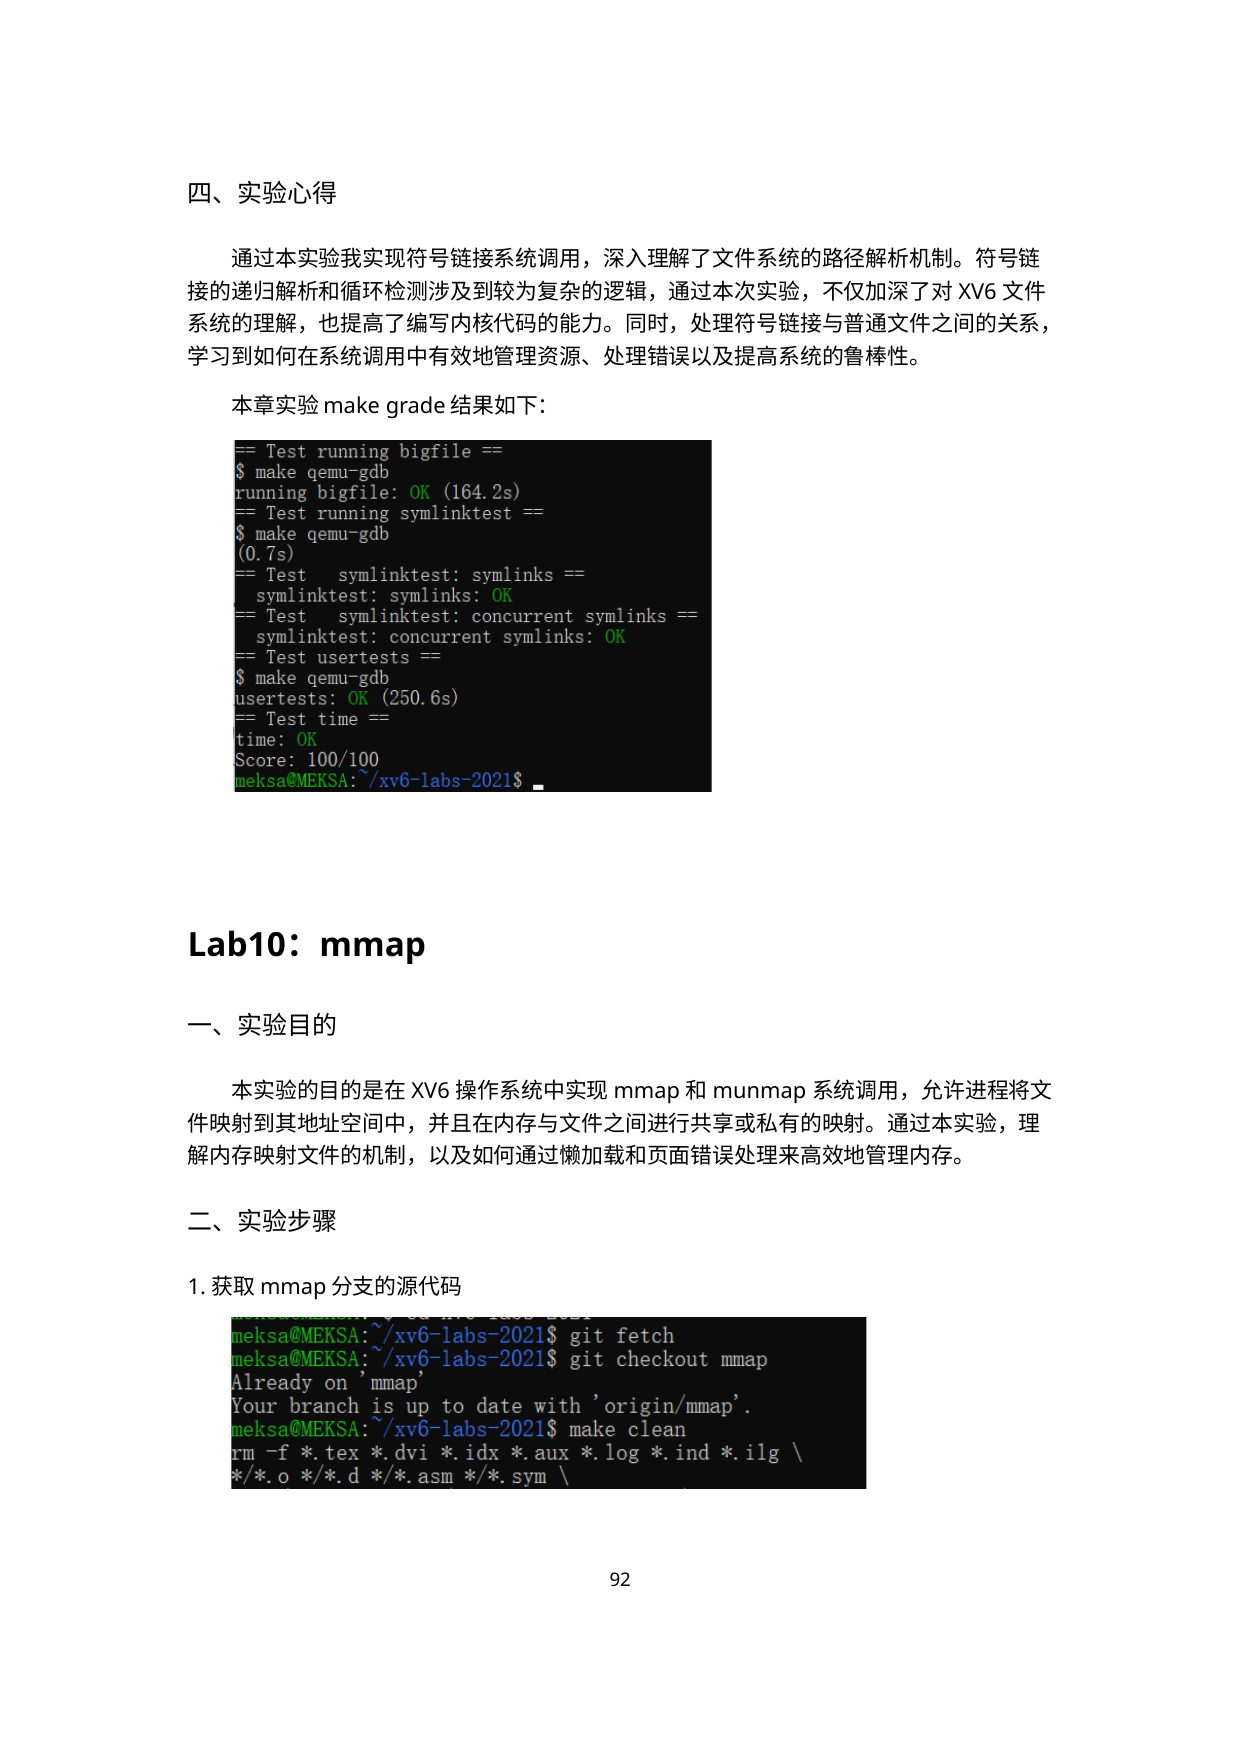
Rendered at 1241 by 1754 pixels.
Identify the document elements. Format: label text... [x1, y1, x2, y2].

picture [231, 1317, 867, 1489]
text 1. 获取mmap分支的源代码 [187, 1268, 1053, 1301]
text Lab10：mmap [187, 909, 1053, 974]
text 二、实验步骤 [187, 1187, 1053, 1252]
text 四、实验心得 [187, 159, 1053, 224]
text 本章实验make grade结果如下： [187, 388, 1053, 420]
text 通过本实验我实现符号链接系统调用，深入理解了文件系统的路径解析机制。符号链接的递归解析和循环检测涉及到较为复杂的逻辑，通过本次实验，不仅加深了对 XV6 文件系统的理解，也提高了编写内核代码的能力。同时，处理符号链接与普通文件之间的关系，学习到如何在系统调用中有效地管理资源、处理错误以及提高系统的鲁棒性。 [187, 241, 1053, 371]
text 本实验的目的是在 XV6 操作系统中实现 mmap 和 munmap 系统调用，允许进程将文件映射到其地址空间中，并且在内存与文件之间进行共享或私有的映射。通过本实验，理解内存映射文件的机制，以及如何通过懒加载和页面错误处理来高效地管理内存。 [187, 1073, 1053, 1170]
picture [233, 440, 712, 792]
text 一、实验目的 [187, 991, 1053, 1056]
